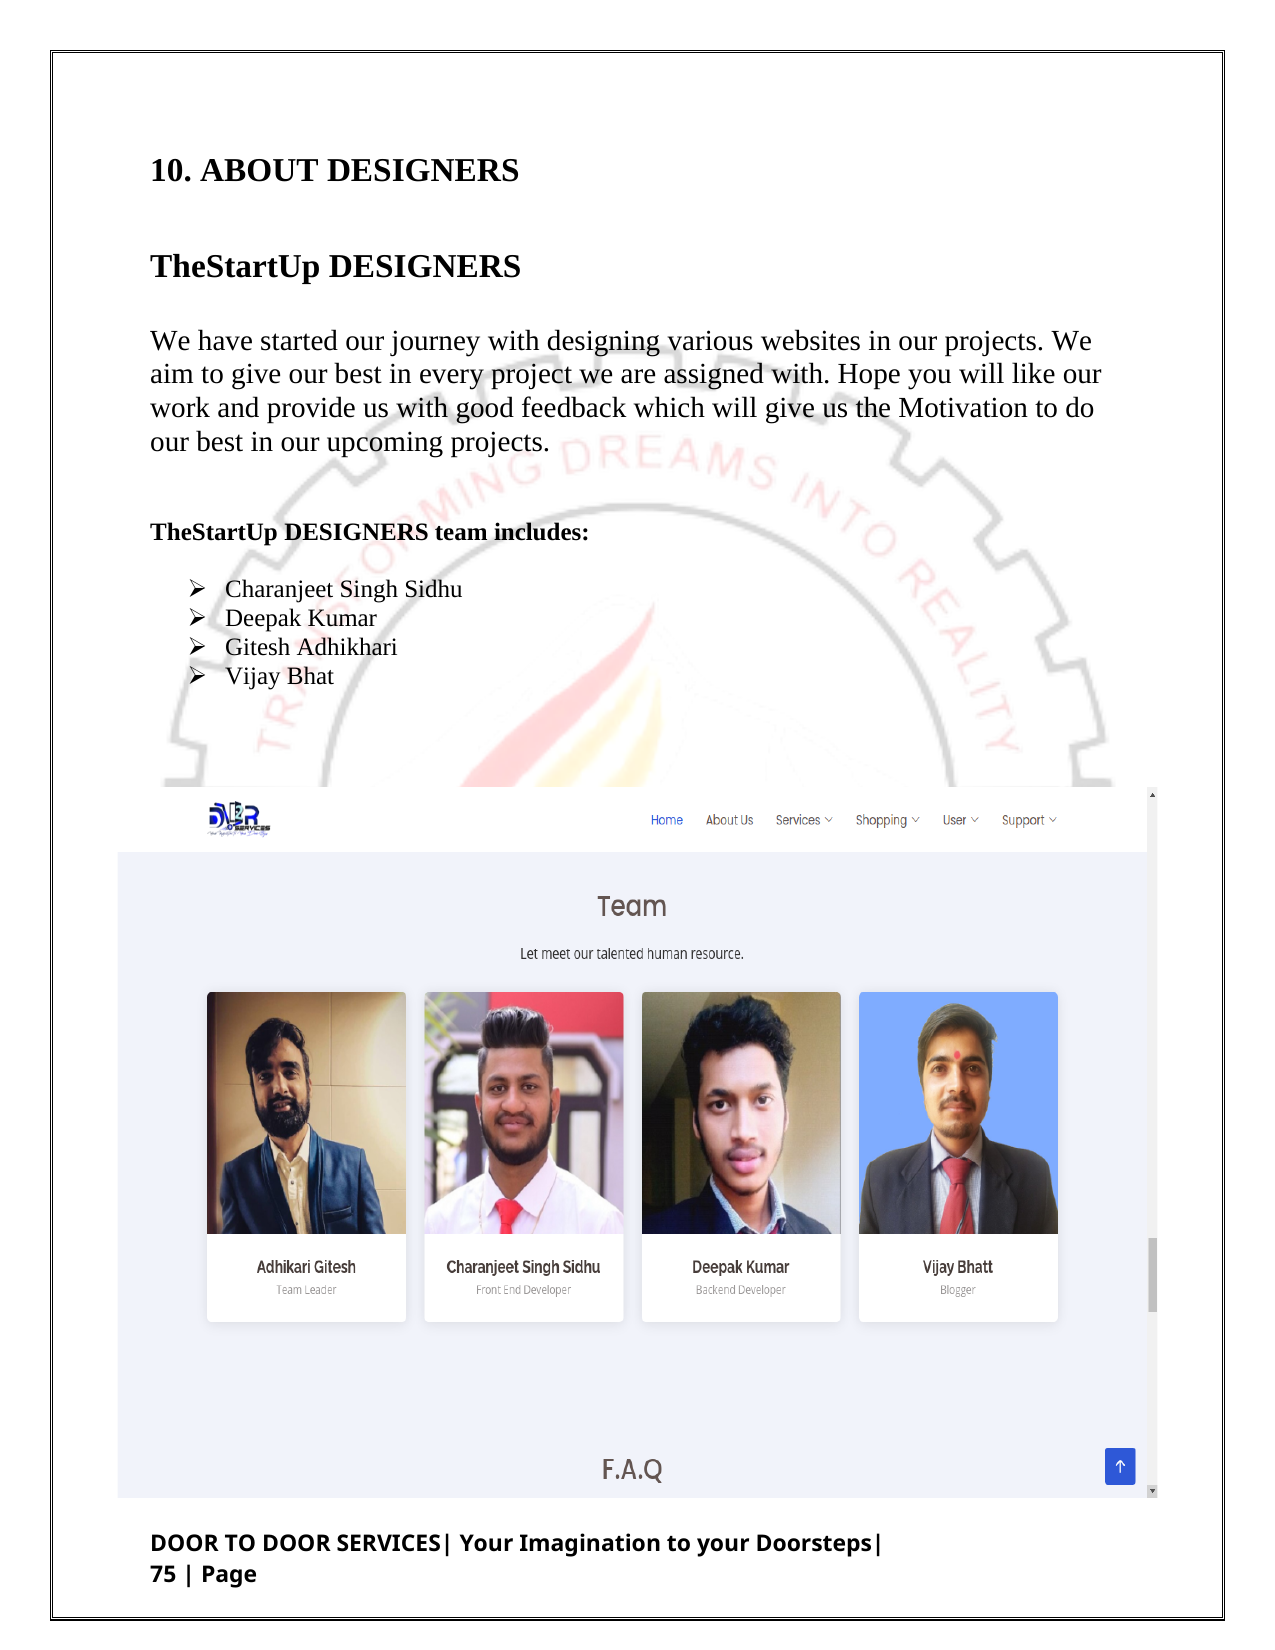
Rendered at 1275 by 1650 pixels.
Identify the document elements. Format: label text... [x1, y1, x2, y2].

text 10. ABOUT DESIGNERS [150, 150, 1125, 188]
list Vijay Bhat [187, 661, 1125, 689]
picture [117, 787, 1158, 1498]
text TheStartUp DESIGNERS team includes: [150, 517, 1125, 546]
list Charanjeet Singh Sidhu [187, 574, 1125, 603]
list Deepak Kumar [187, 603, 1125, 632]
text We have started our journey with designing various websites in our projects. We aim to give our best in every project we are assigned with. Hope you will like our work and provide us with good feedback which will give us the Motivation to do our best in our upcoming projects. [150, 323, 1125, 457]
text TheStartUp DESIGNERS [150, 246, 1125, 285]
list Gitesh Adhikhari [187, 632, 1125, 661]
